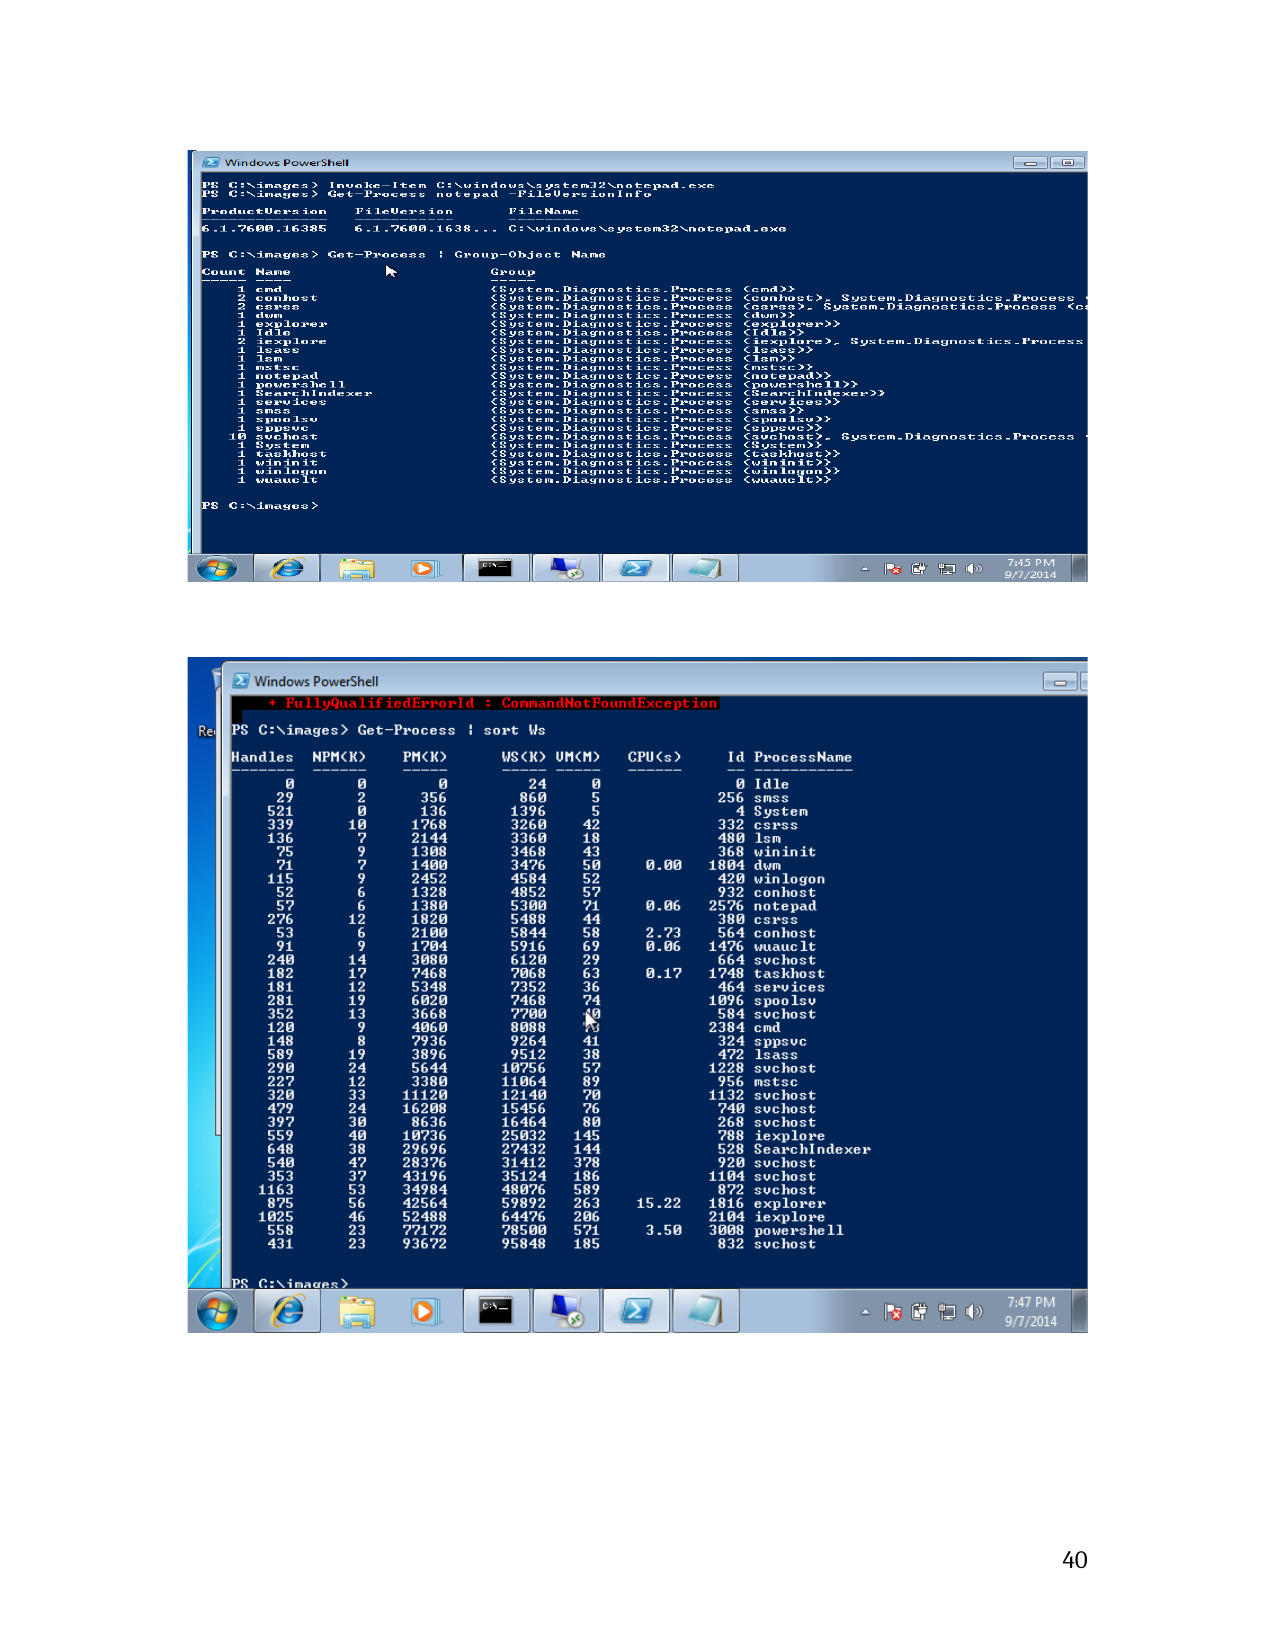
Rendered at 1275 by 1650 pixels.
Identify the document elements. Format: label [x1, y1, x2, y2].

picture [187, 150, 1088, 582]
picture [187, 657, 1088, 1333]
